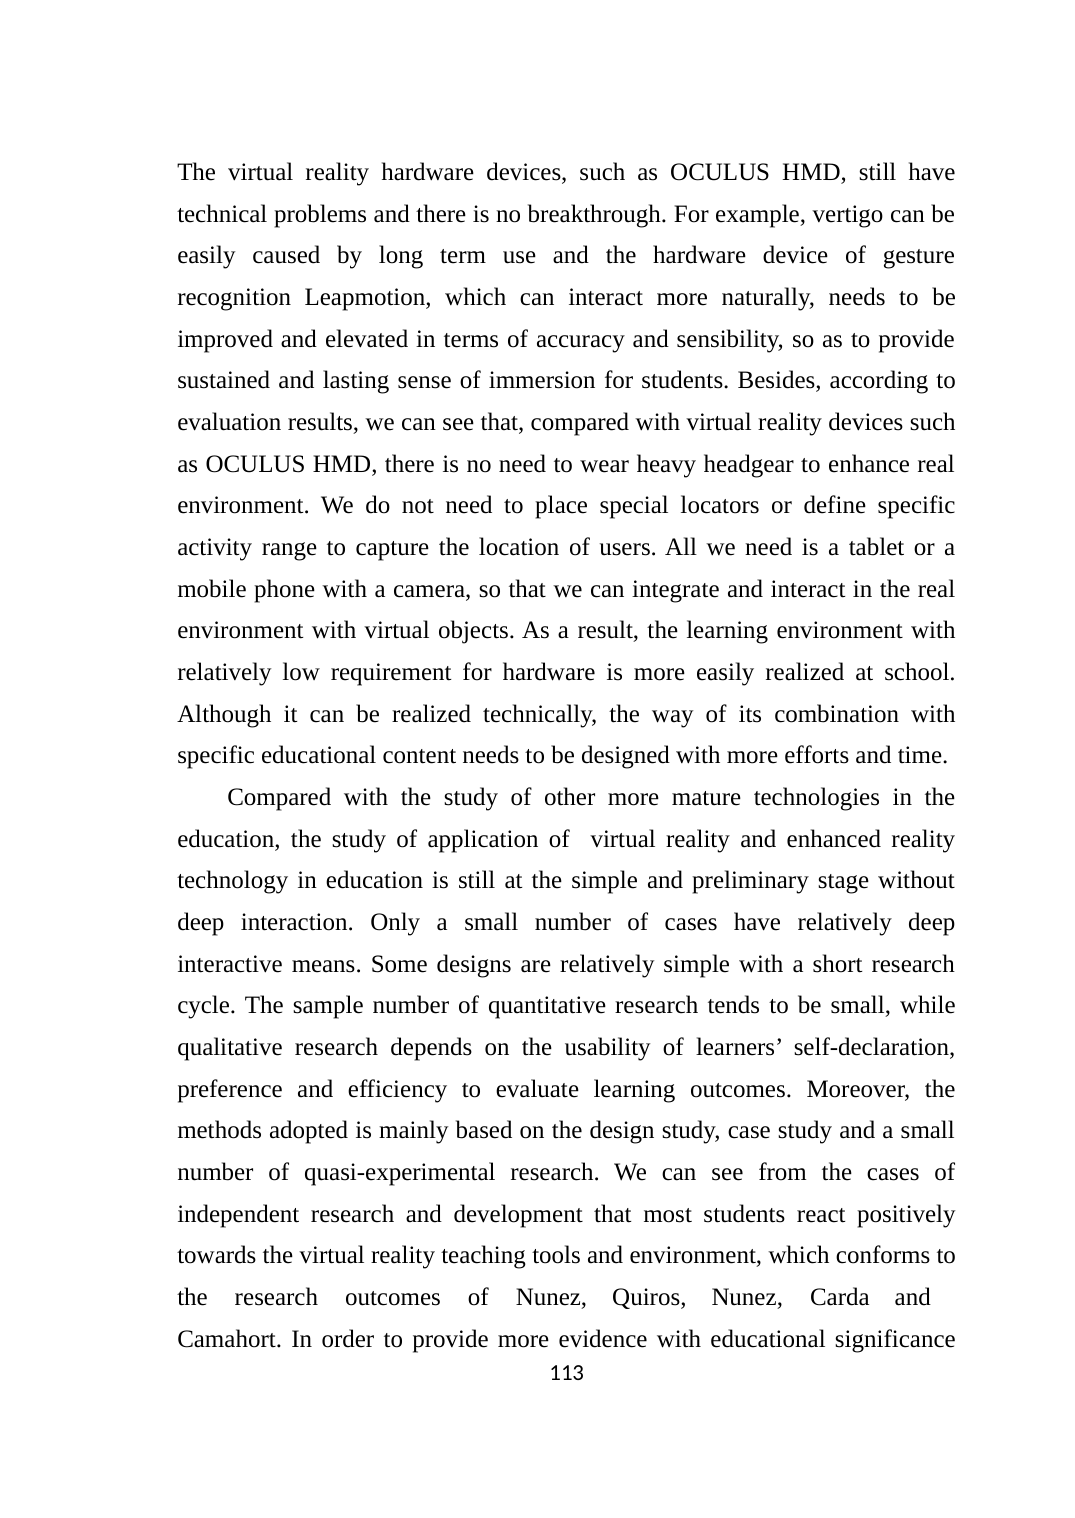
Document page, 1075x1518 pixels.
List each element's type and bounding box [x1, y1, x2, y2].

text [177, 772, 956, 1355]
text [177, 147, 956, 772]
